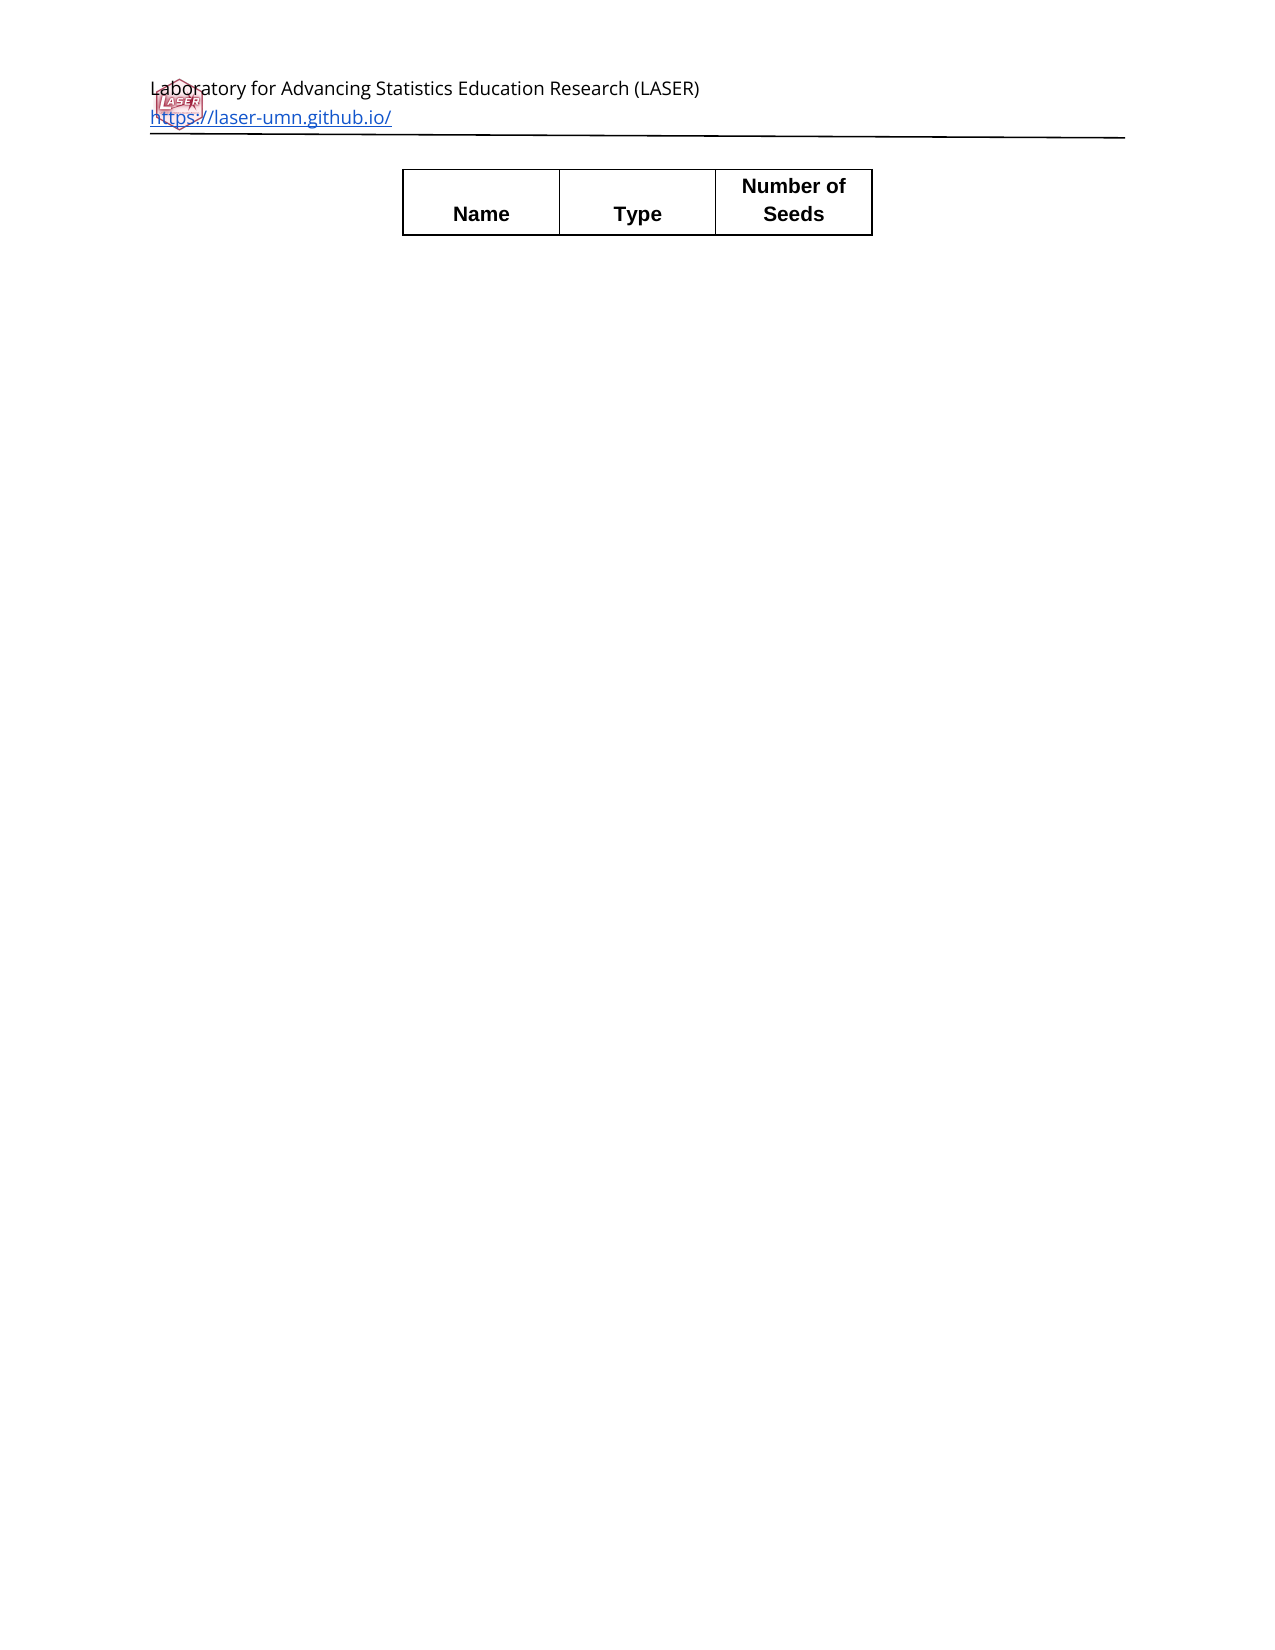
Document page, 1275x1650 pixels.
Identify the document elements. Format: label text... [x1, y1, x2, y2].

table_header Type [560, 170, 715, 234]
table_header Number of Seeds [716, 170, 871, 234]
picture [153, 78, 206, 126]
picture [153, 127, 206, 131]
table_header Name [404, 170, 559, 234]
